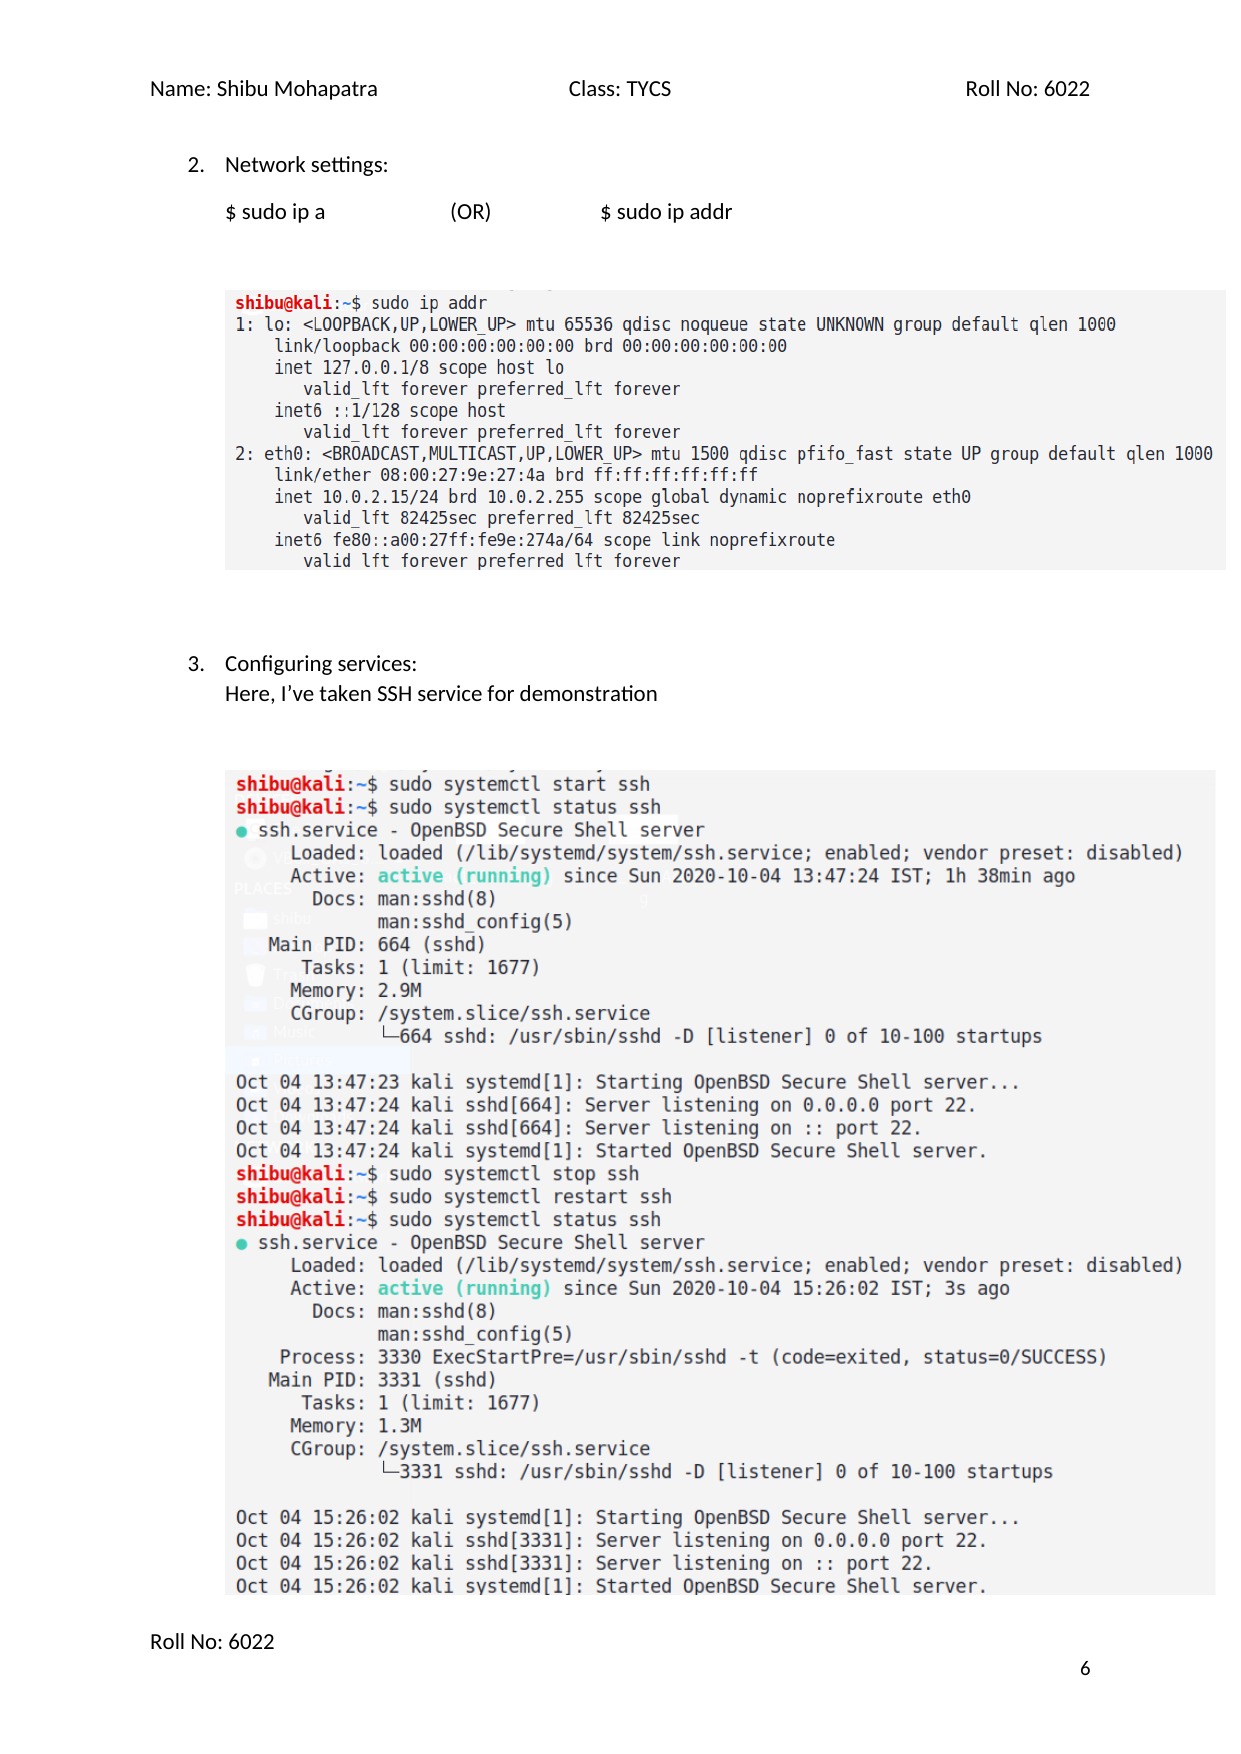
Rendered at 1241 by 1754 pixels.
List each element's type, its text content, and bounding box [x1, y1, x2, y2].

list Configuring services: [187, 649, 1090, 677]
text $ sudo ip a (OR) $ sudo ip addr [225, 197, 1090, 225]
list Network settings: [187, 150, 1090, 178]
picture [225, 290, 1226, 570]
list Here, I’ve taken SSH service for demonstration [225, 679, 1090, 707]
picture [225, 770, 1216, 1595]
